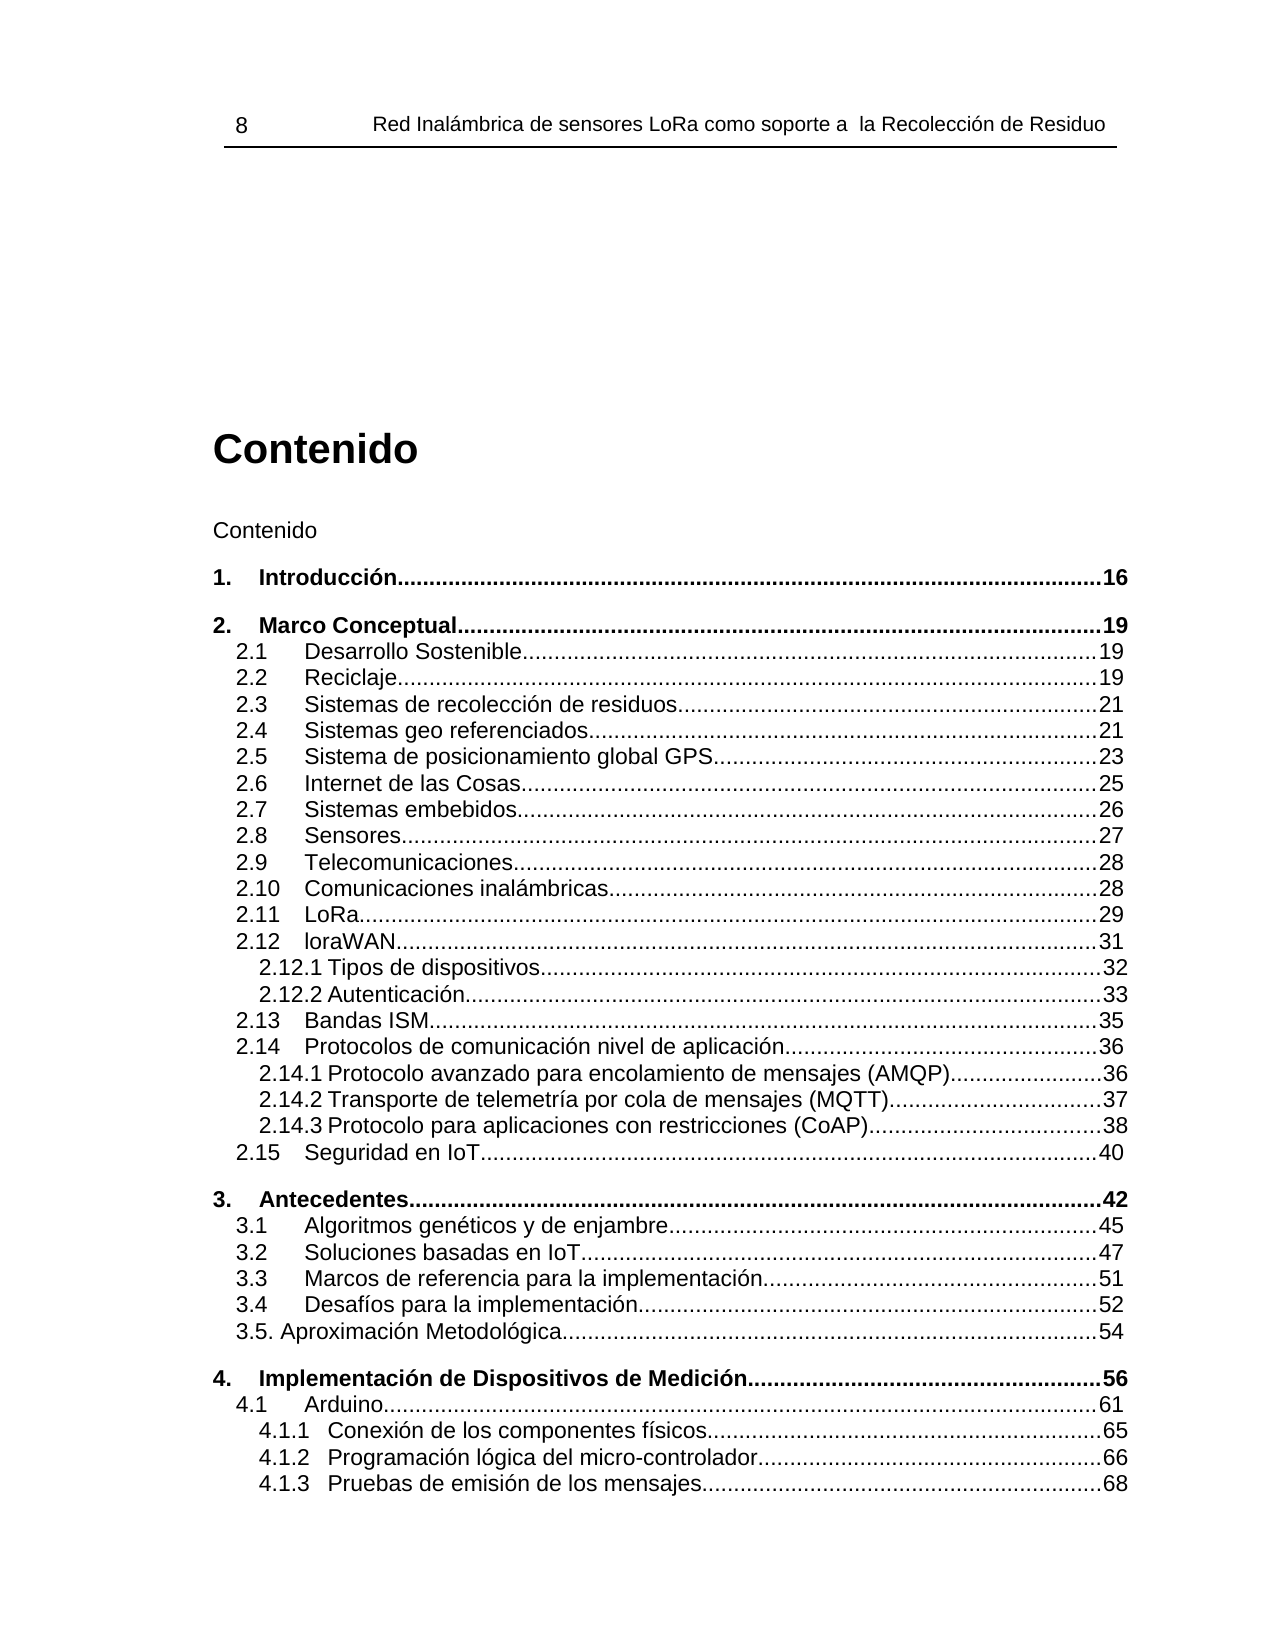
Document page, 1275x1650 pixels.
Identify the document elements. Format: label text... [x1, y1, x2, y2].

text Contenido [213, 424, 1125, 472]
